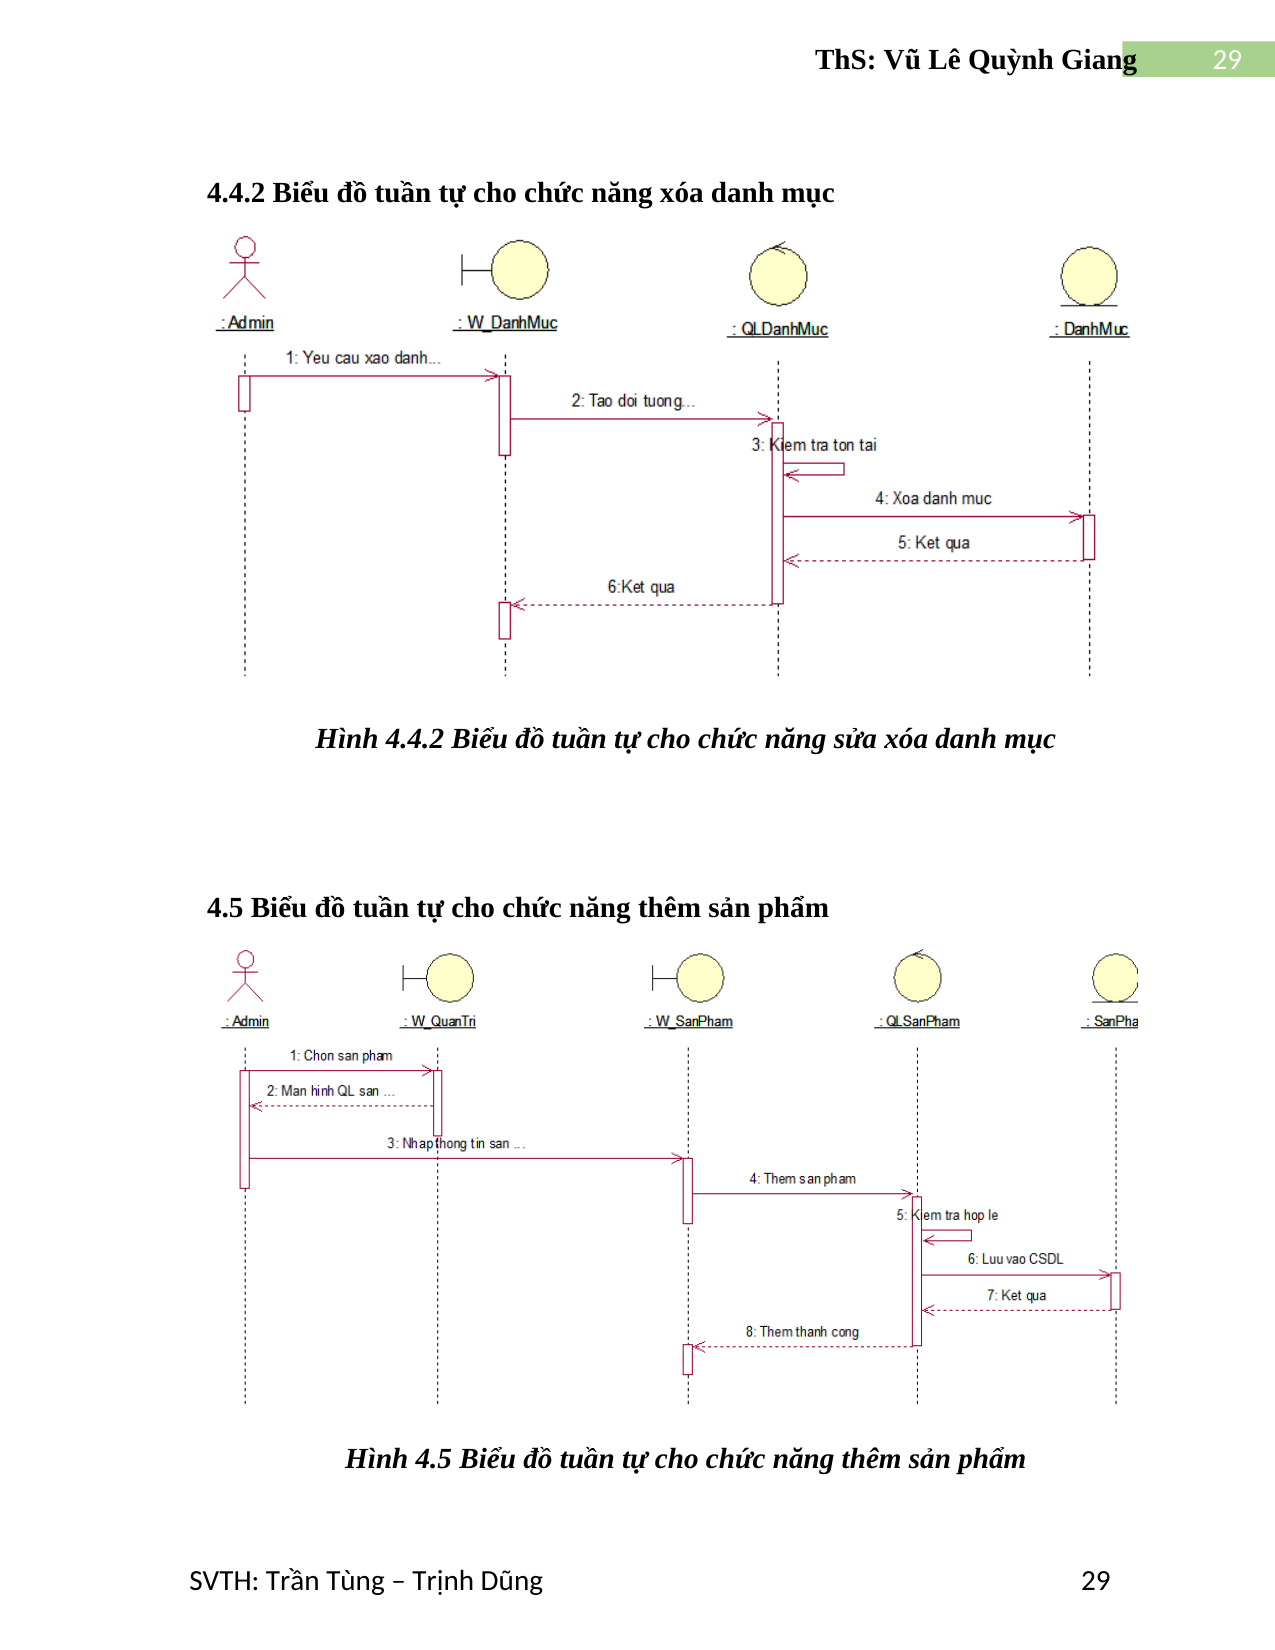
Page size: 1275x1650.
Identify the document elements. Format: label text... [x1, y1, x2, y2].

text Hình 4.5 Biểu đồ tuần tự cho chức năng thêm sản phẩm [252, 1442, 1122, 1475]
text 4.4.2 Biểu đồ tuần tự cho chức năng xóa danh mục [207, 175, 1122, 208]
picture [206, 231, 1140, 697]
text Hình 4.4.2 Biểu đồ tuần tự cho chức năng sửa xóa danh mục [252, 721, 1122, 754]
picture [206, 947, 1138, 1418]
text 4.5 Biểu đồ tuần tự cho chức năng thêm sản phẩm [207, 891, 1122, 924]
